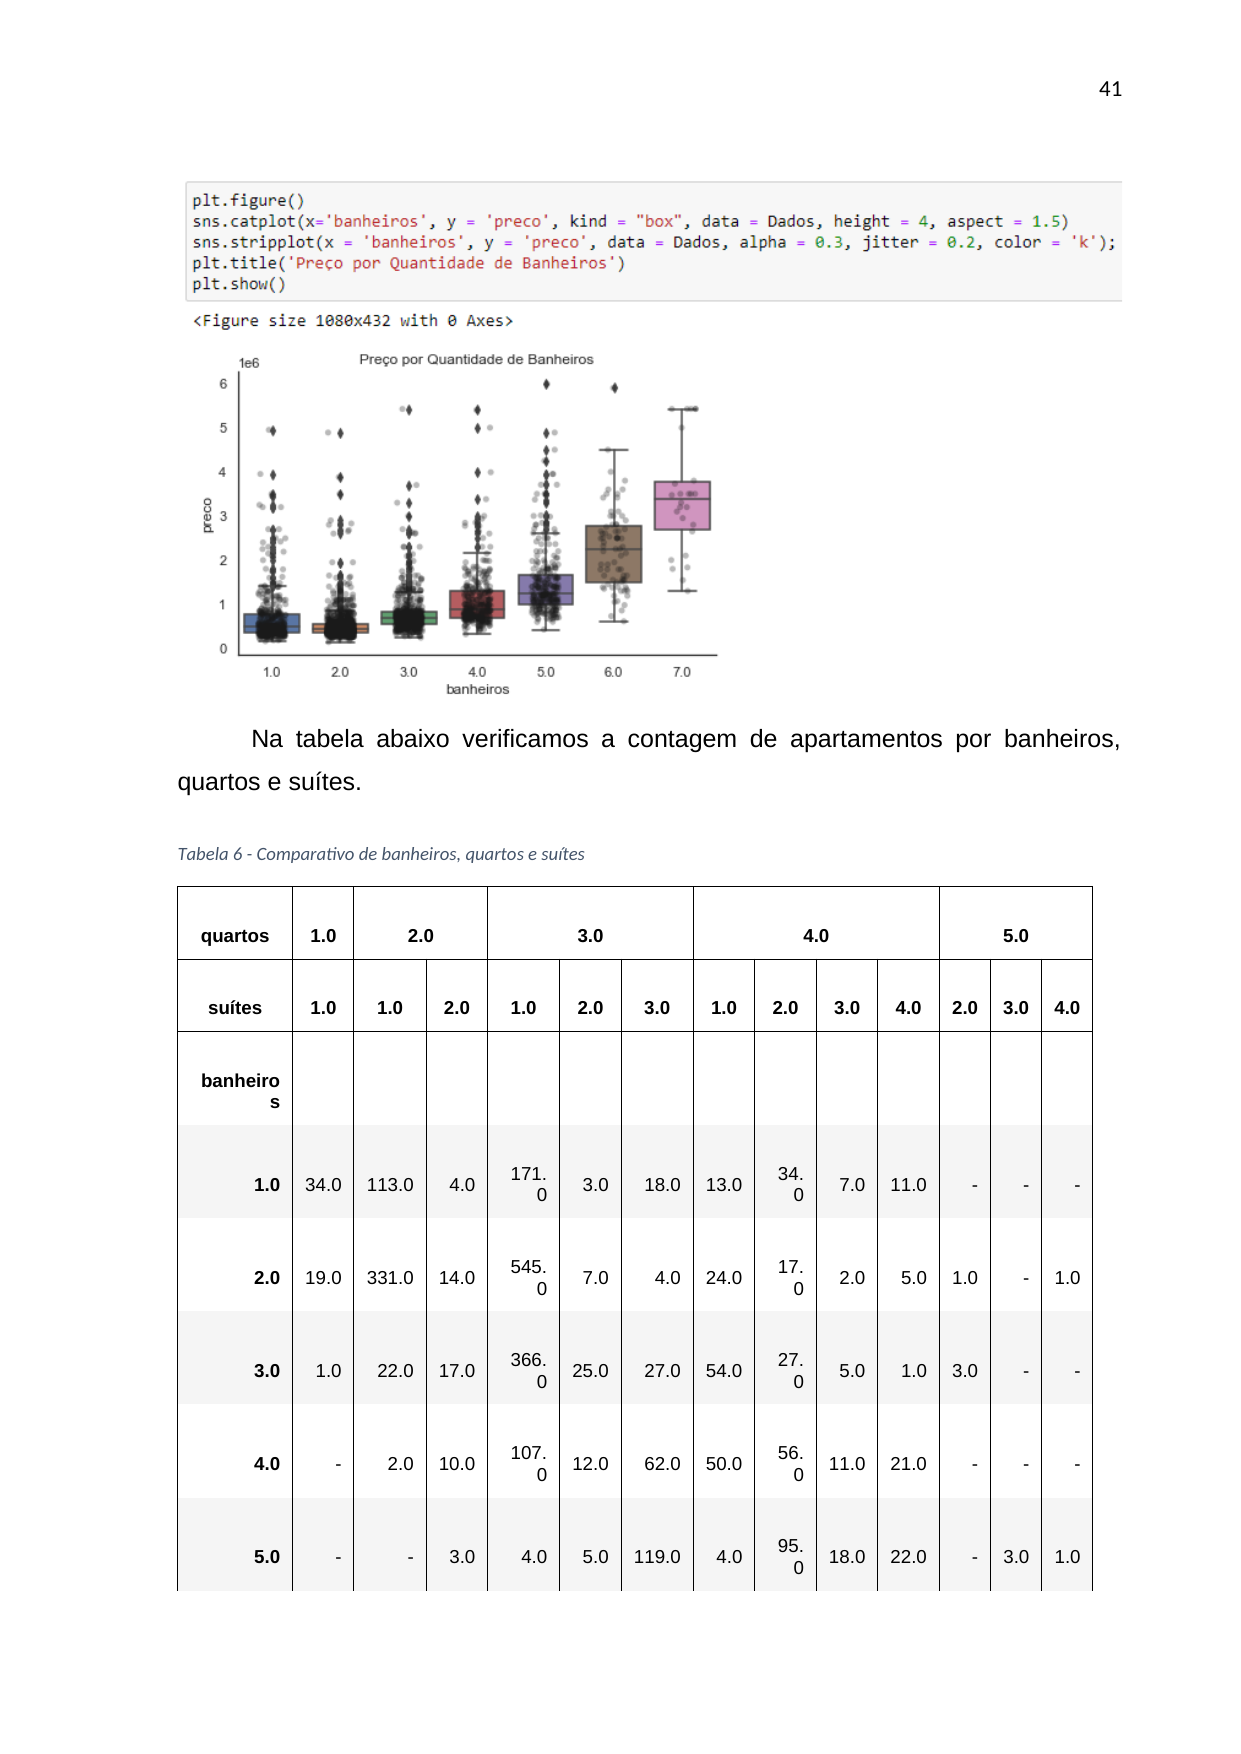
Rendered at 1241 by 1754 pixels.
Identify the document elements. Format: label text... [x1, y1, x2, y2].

table_cell 1.0 [878, 1311, 939, 1404]
table_cell 3.0 [427, 1498, 487, 1591]
table_cell 2.0 [817, 1218, 877, 1311]
table_cell 2.0 [560, 960, 621, 1031]
table_cell 2.0 [427, 960, 487, 1031]
table_cell banheiros [178, 1032, 292, 1125]
table_cell 4.0 [178, 1405, 292, 1498]
table_cell [488, 1032, 559, 1125]
table_cell 21.0 [878, 1405, 939, 1498]
table_cell 4.0 [878, 960, 939, 1031]
table_cell 10.0 [427, 1405, 487, 1498]
table_cell - [354, 1498, 426, 1591]
table_cell 18.0 [817, 1498, 877, 1591]
table_cell 25.0 [560, 1311, 621, 1404]
table_cell 3.0 [991, 960, 1041, 1031]
table_cell - [940, 1498, 990, 1591]
table_cell 2.0 [755, 960, 816, 1031]
table_cell - [1042, 1405, 1092, 1498]
table_cell 113.0 [354, 1125, 426, 1218]
table_cell [991, 1032, 1041, 1125]
table_cell [755, 1032, 816, 1125]
table_cell 2.0 [354, 1405, 426, 1498]
table_cell [427, 1032, 487, 1125]
table_cell 17.0 [755, 1218, 816, 1311]
table_cell 50.0 [694, 1405, 754, 1498]
table_cell 1.0 [488, 960, 559, 1031]
table_header 4.0 [694, 887, 939, 958]
table_cell 3.0 [817, 960, 877, 1031]
table_cell 3.0 [178, 1311, 292, 1404]
table_cell 4.0 [1042, 960, 1092, 1031]
table_cell suítes [178, 960, 292, 1031]
table_cell 34.0 [755, 1125, 816, 1218]
table_cell 13.0 [694, 1125, 754, 1218]
table_cell 1.0 [940, 1218, 990, 1311]
table_cell 34.0 [293, 1125, 353, 1218]
table_cell 14.0 [427, 1218, 487, 1311]
table_cell 366.0 [488, 1311, 559, 1404]
table_cell 4.0 [622, 1218, 693, 1311]
table_cell [622, 1032, 693, 1125]
table_cell 22.0 [354, 1311, 426, 1404]
table_cell 11.0 [817, 1405, 877, 1498]
table_cell 62.0 [622, 1405, 693, 1498]
table_cell 1.0 [178, 1125, 292, 1218]
table_cell 1.0 [1042, 1218, 1092, 1311]
table_cell [940, 1032, 990, 1125]
table_cell 95.0 [755, 1498, 816, 1591]
table_cell 4.0 [427, 1125, 487, 1218]
table_cell 2.0 [940, 960, 990, 1031]
table_cell 18.0 [622, 1125, 693, 1218]
table_cell 27.0 [622, 1311, 693, 1404]
table_header 2.0 [354, 887, 487, 958]
table_cell 1.0 [354, 960, 426, 1031]
table_cell [293, 1032, 353, 1125]
table_cell 171.0 [488, 1125, 559, 1218]
table_cell [817, 1032, 877, 1125]
table_cell 5.0 [817, 1311, 877, 1404]
table_cell - [940, 1405, 990, 1498]
table_cell [354, 1032, 426, 1125]
table_cell 545.0 [488, 1218, 559, 1311]
table_cell 4.0 [694, 1498, 754, 1591]
table_cell 3.0 [560, 1125, 621, 1218]
table_cell - [940, 1125, 990, 1218]
table_cell - [1042, 1125, 1092, 1218]
table_cell 2.0 [178, 1218, 292, 1311]
table_cell 27.0 [755, 1311, 816, 1404]
table_cell 7.0 [817, 1125, 877, 1218]
table_cell 17.0 [427, 1311, 487, 1404]
table_cell 119.0 [622, 1498, 693, 1591]
table_cell 19.0 [293, 1218, 353, 1311]
table_cell 3.0 [991, 1498, 1041, 1591]
table_cell 24.0 [694, 1218, 754, 1311]
table_cell - [293, 1405, 353, 1498]
table_header 5.0 [940, 887, 1092, 958]
table_cell 22.0 [878, 1498, 939, 1591]
table_cell 5.0 [878, 1218, 939, 1311]
table_cell 7.0 [560, 1218, 621, 1311]
table_cell - [991, 1405, 1041, 1498]
table_cell - [991, 1218, 1041, 1311]
table_cell [1042, 1032, 1092, 1125]
table_cell - [1042, 1311, 1092, 1404]
table_cell 331.0 [354, 1218, 426, 1311]
table_cell - [991, 1311, 1041, 1404]
table_cell 1.0 [293, 1311, 353, 1404]
table_cell 54.0 [694, 1311, 754, 1404]
table_cell [878, 1032, 939, 1125]
table_cell [560, 1032, 621, 1125]
table_header 3.0 [488, 887, 693, 958]
table_cell 5.0 [178, 1498, 292, 1591]
table_header 1.0 [293, 887, 353, 958]
table_cell 5.0 [560, 1498, 621, 1591]
table_cell 107.0 [488, 1405, 559, 1498]
table_cell 3.0 [622, 960, 693, 1031]
table_cell 12.0 [560, 1405, 621, 1498]
table_cell [694, 1032, 754, 1125]
table_cell 11.0 [878, 1125, 939, 1218]
table_cell 1.0 [1042, 1498, 1092, 1591]
table_header quartos [178, 887, 292, 958]
picture [177, 179, 1123, 710]
text Na tabela abaixo verificamos a contagem de apartamentos por banheiros, quartos e suítes. [177, 723, 1122, 795]
table_cell 1.0 [293, 960, 353, 1031]
table_cell - [293, 1498, 353, 1591]
table_cell 56.0 [755, 1405, 816, 1498]
table_cell 3.0 [940, 1311, 990, 1404]
table_cell - [991, 1125, 1041, 1218]
table_cell 4.0 [488, 1498, 559, 1591]
table_cell 1.0 [694, 960, 754, 1031]
